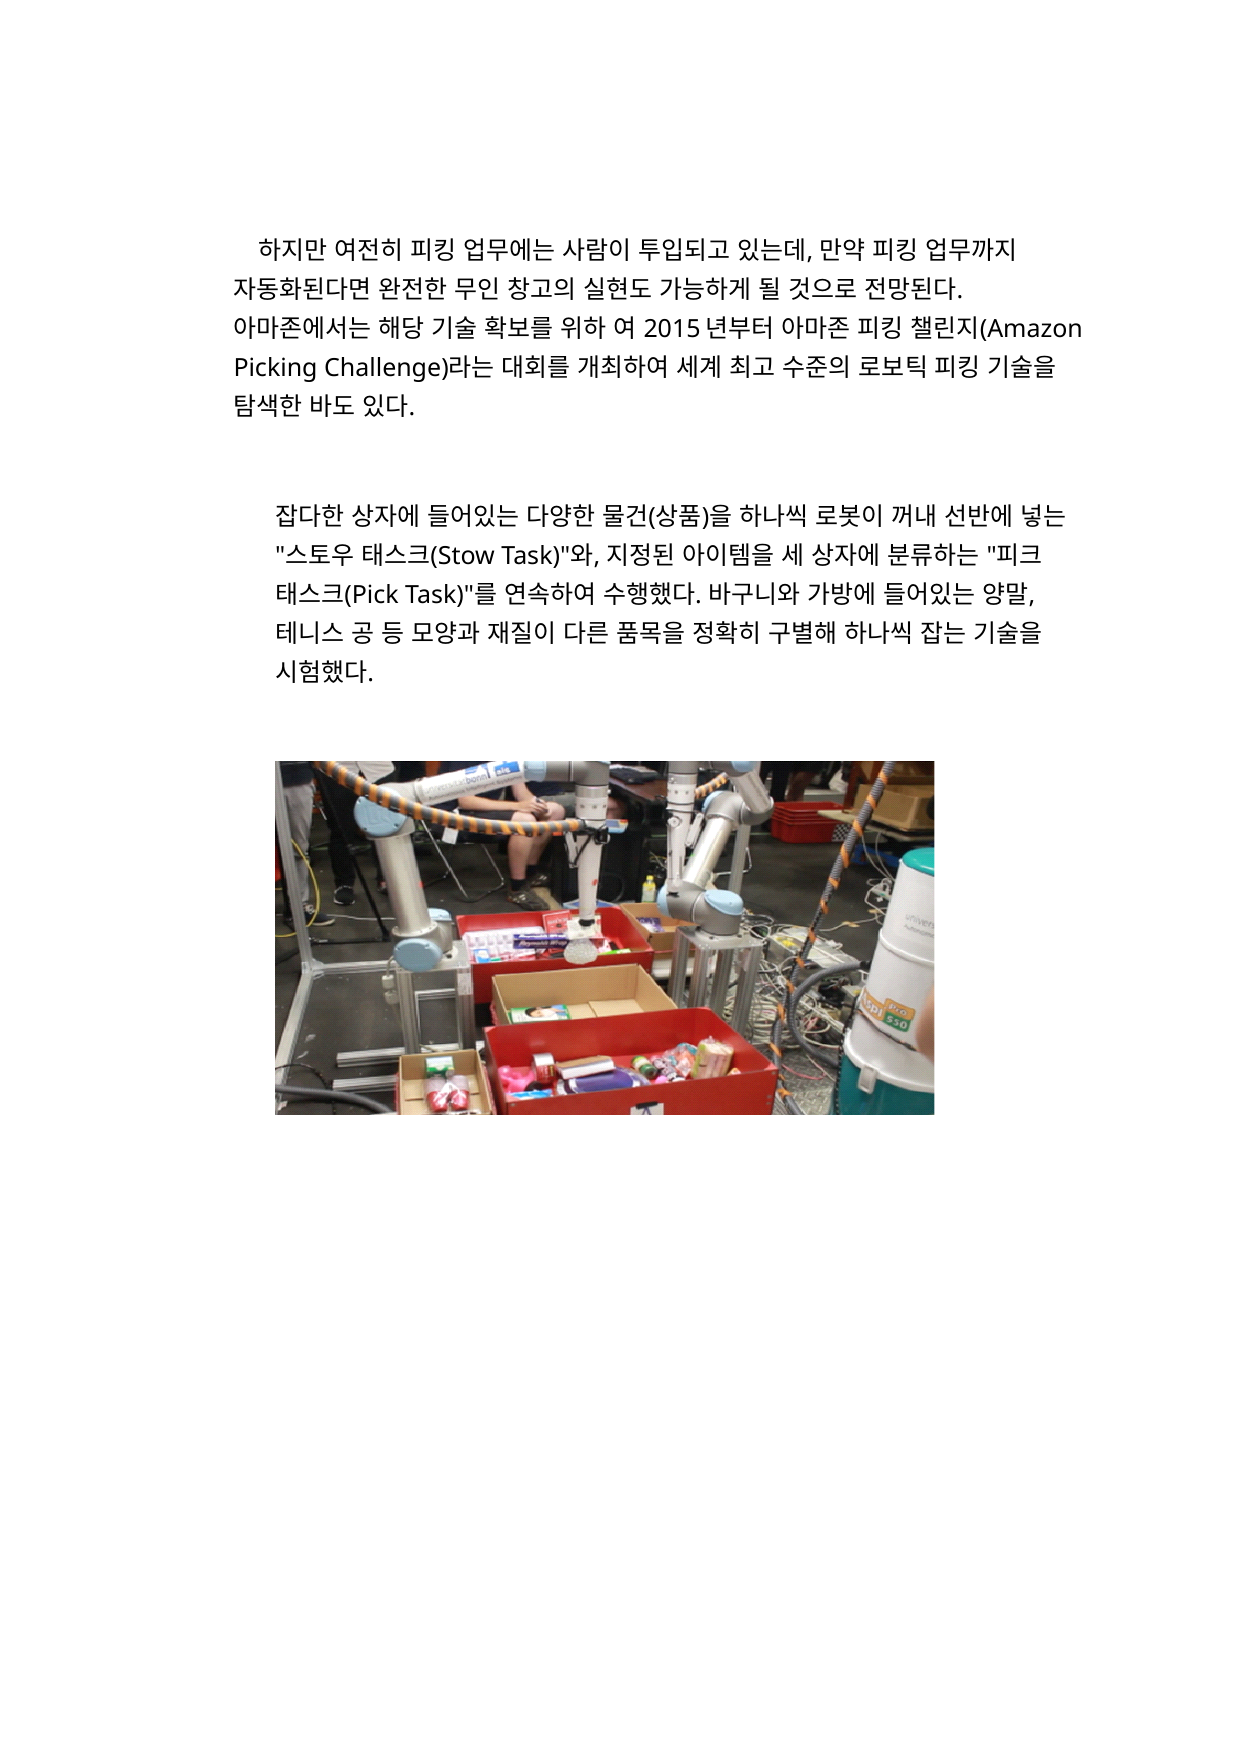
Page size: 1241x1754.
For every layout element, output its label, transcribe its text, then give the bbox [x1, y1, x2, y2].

list 하지만 여전히 피킹 업무에는 사람이 투입되고 있는데, 만약 피킹 업무까지 자동화된다면 완전한 무인 창고의 실현도 가능하게 될 것으로 전망된다. 아마존에서는 해당 기술 확보를 위하 여 2015년부터 아마존 피킹 챌린지(Amazon Picking Challenge)라는 대회를 개최하여 세계 최고 수준의 로보틱 피킹 기술을 탐색한 바도 있다. [233, 231, 1090, 423]
list 잡다한 상자에 들어있는 다양한 물건(상품)을 하나씩 로봇이 꺼내 선반에 넣는 "스토우 태스크(Stow Task)"와, 지정된 아이템을 세 상자에 분류하는 "피크 태스크(Pick Task)"를 연속하여 수행했다. 바구니와 가방에 들어있는 양말, 테니스 공 등 모양과 재질이 다른 품목을 정확히 구별해 하나씩 잡는 기술을 시험했다. [275, 496, 1090, 688]
picture [275, 761, 935, 1115]
